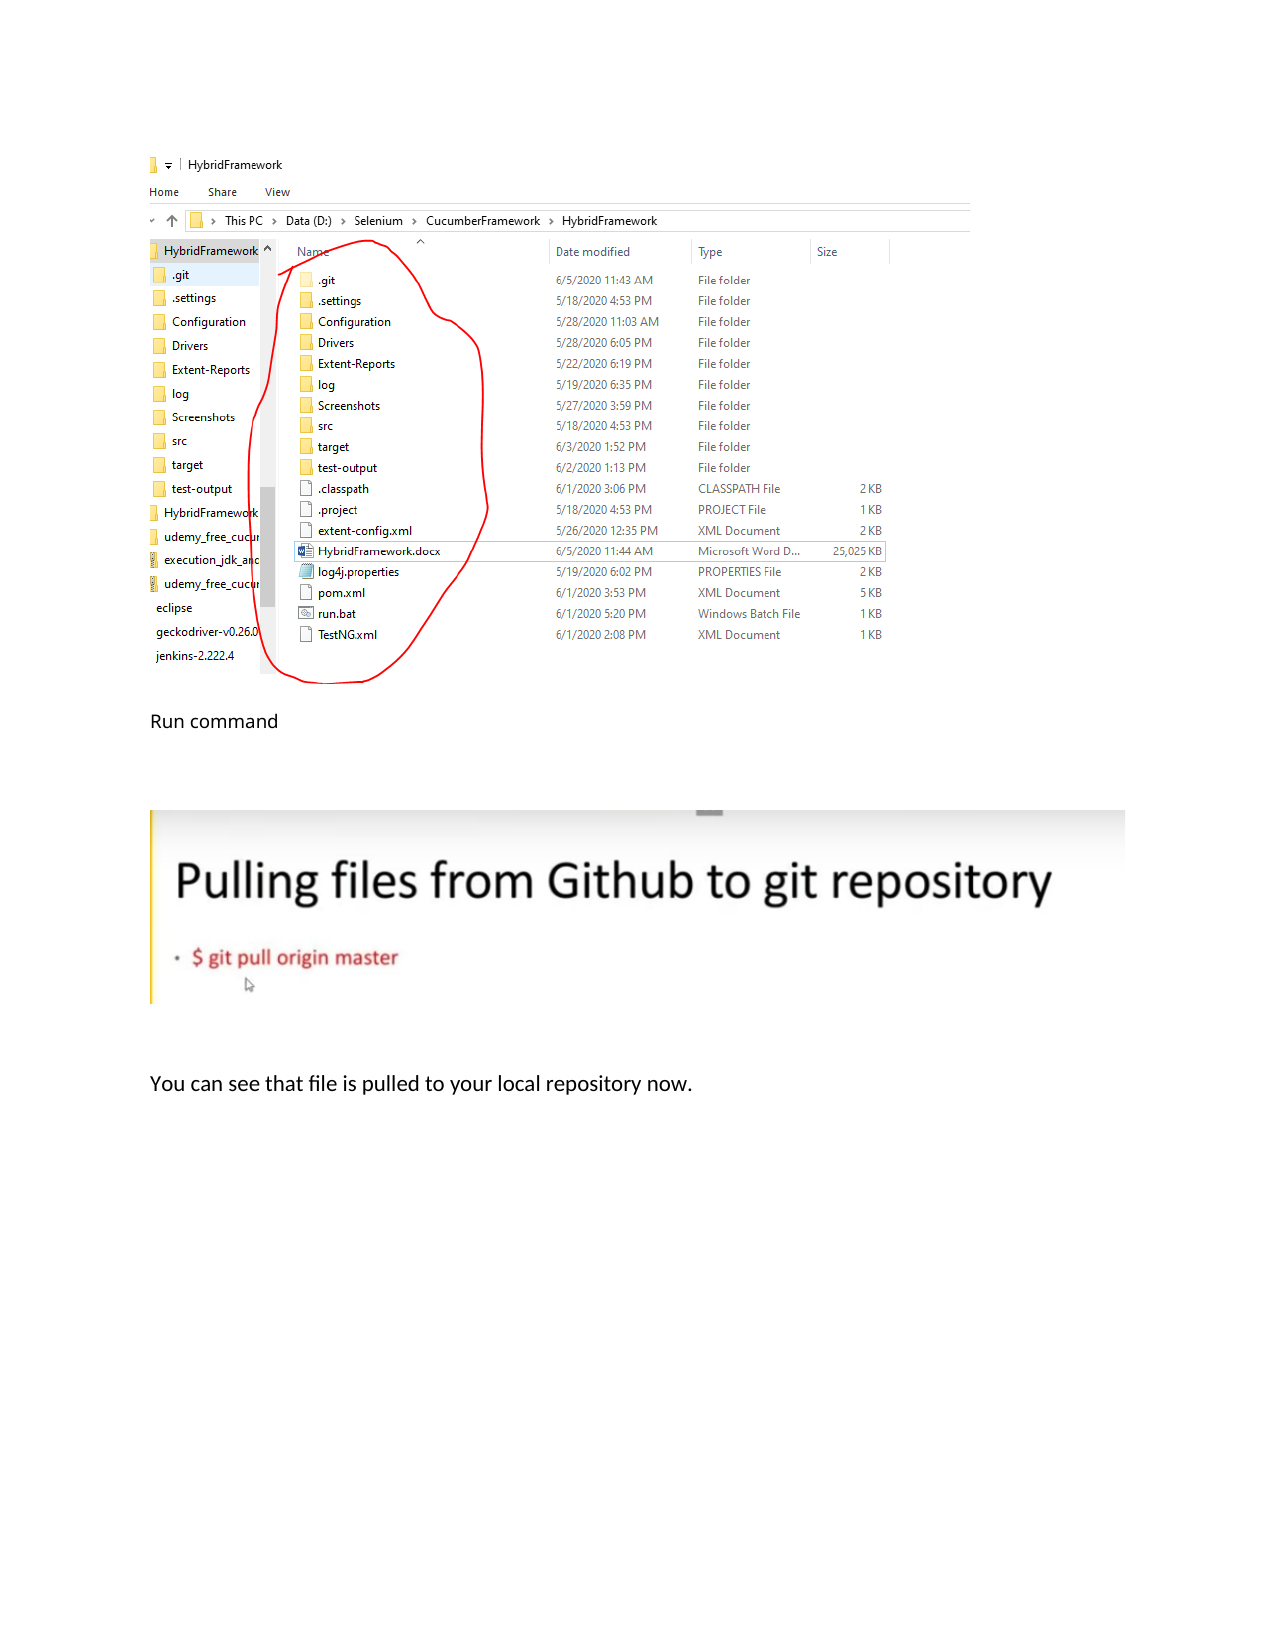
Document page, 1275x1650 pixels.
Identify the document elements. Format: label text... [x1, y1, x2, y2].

text You can see that file is pulled to your local repository now. [150, 1069, 1125, 1097]
picture [150, 150, 971, 684]
picture [150, 810, 1125, 1004]
text Run command [150, 709, 1125, 734]
